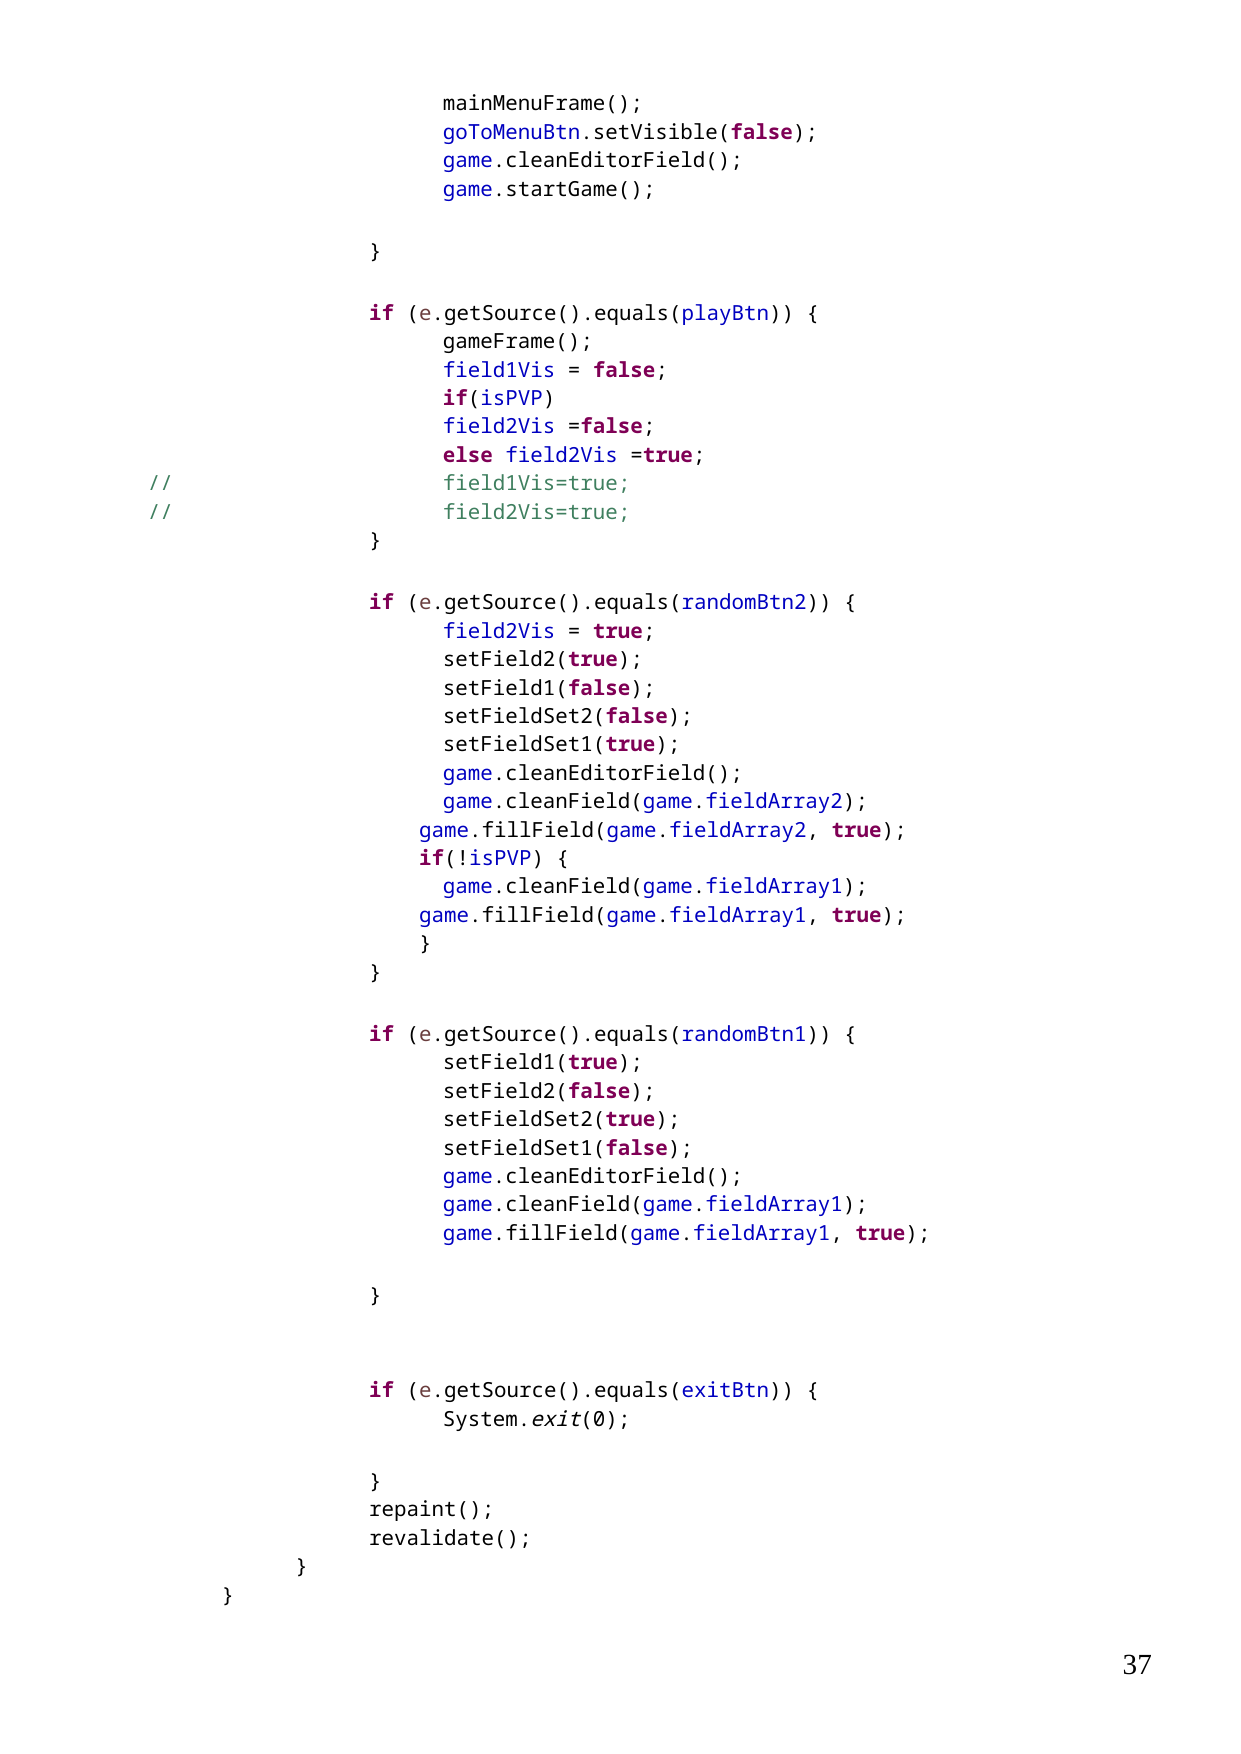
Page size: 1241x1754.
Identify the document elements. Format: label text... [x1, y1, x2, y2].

text game.startGame(); [148, 174, 1152, 202]
text if (e.getSource().equals(playBtn)) { [148, 298, 1152, 326]
text if(!isPVP) { [148, 843, 1152, 872]
text game.cleanEditorField(); [148, 145, 1152, 174]
text game.cleanField(game.fieldArray1); [148, 872, 1152, 900]
text } [148, 525, 1152, 554]
text // field1Vis=true; [148, 468, 1152, 497]
text if (e.getSource().equals(exitBtn)) { [148, 1376, 1152, 1404]
text setFieldSet1(false); [148, 1133, 1152, 1161]
text } [148, 236, 1152, 264]
text setField1(false); [148, 673, 1152, 701]
text field2Vis = true; [148, 616, 1152, 644]
text field1Vis = false; [148, 355, 1152, 383]
text game.cleanField(game.fieldArray2); [148, 786, 1152, 815]
text } [148, 1280, 1152, 1308]
text goToMenuBtn.setVisible(false); [148, 117, 1152, 145]
text System.exit(0); [148, 1404, 1152, 1432]
text revalidate(); [148, 1523, 1152, 1551]
text game.fillField(game.fieldArray1, true); [148, 900, 1152, 928]
text else field2Vis =true; [148, 440, 1152, 468]
text setFieldSet2(true); [148, 1104, 1152, 1133]
text if (e.getSource().equals(randomBtn1)) { [148, 1019, 1152, 1047]
text game.cleanEditorField(); [148, 758, 1152, 786]
text game.cleanEditorField(); [148, 1161, 1152, 1189]
text // field2Vis=true; [148, 497, 1152, 525]
text game.cleanField(game.fieldArray1); [148, 1189, 1152, 1218]
text setField2(false); [148, 1076, 1152, 1104]
text } [148, 1551, 1152, 1580]
text if (e.getSource().equals(randomBtn2)) { [148, 587, 1152, 616]
text field2Vis =false; [148, 412, 1152, 440]
text setField2(true); [148, 644, 1152, 673]
text setField1(true); [148, 1047, 1152, 1076]
text if(isPVP) [148, 383, 1152, 412]
text setFieldSet2(false); [148, 701, 1152, 729]
text game.fillField(game.fieldArray2, true); [148, 815, 1152, 843]
text } [148, 1580, 1152, 1608]
text game.fillField(game.fieldArray1, true); [148, 1218, 1152, 1246]
text repaint(); [148, 1494, 1152, 1523]
text gameFrame(); [148, 326, 1152, 355]
text mainMenuFrame(); [148, 88, 1152, 117]
text } [148, 928, 1152, 957]
text } [148, 957, 1152, 985]
text } [148, 1466, 1152, 1494]
text setFieldSet1(true); [148, 729, 1152, 758]
